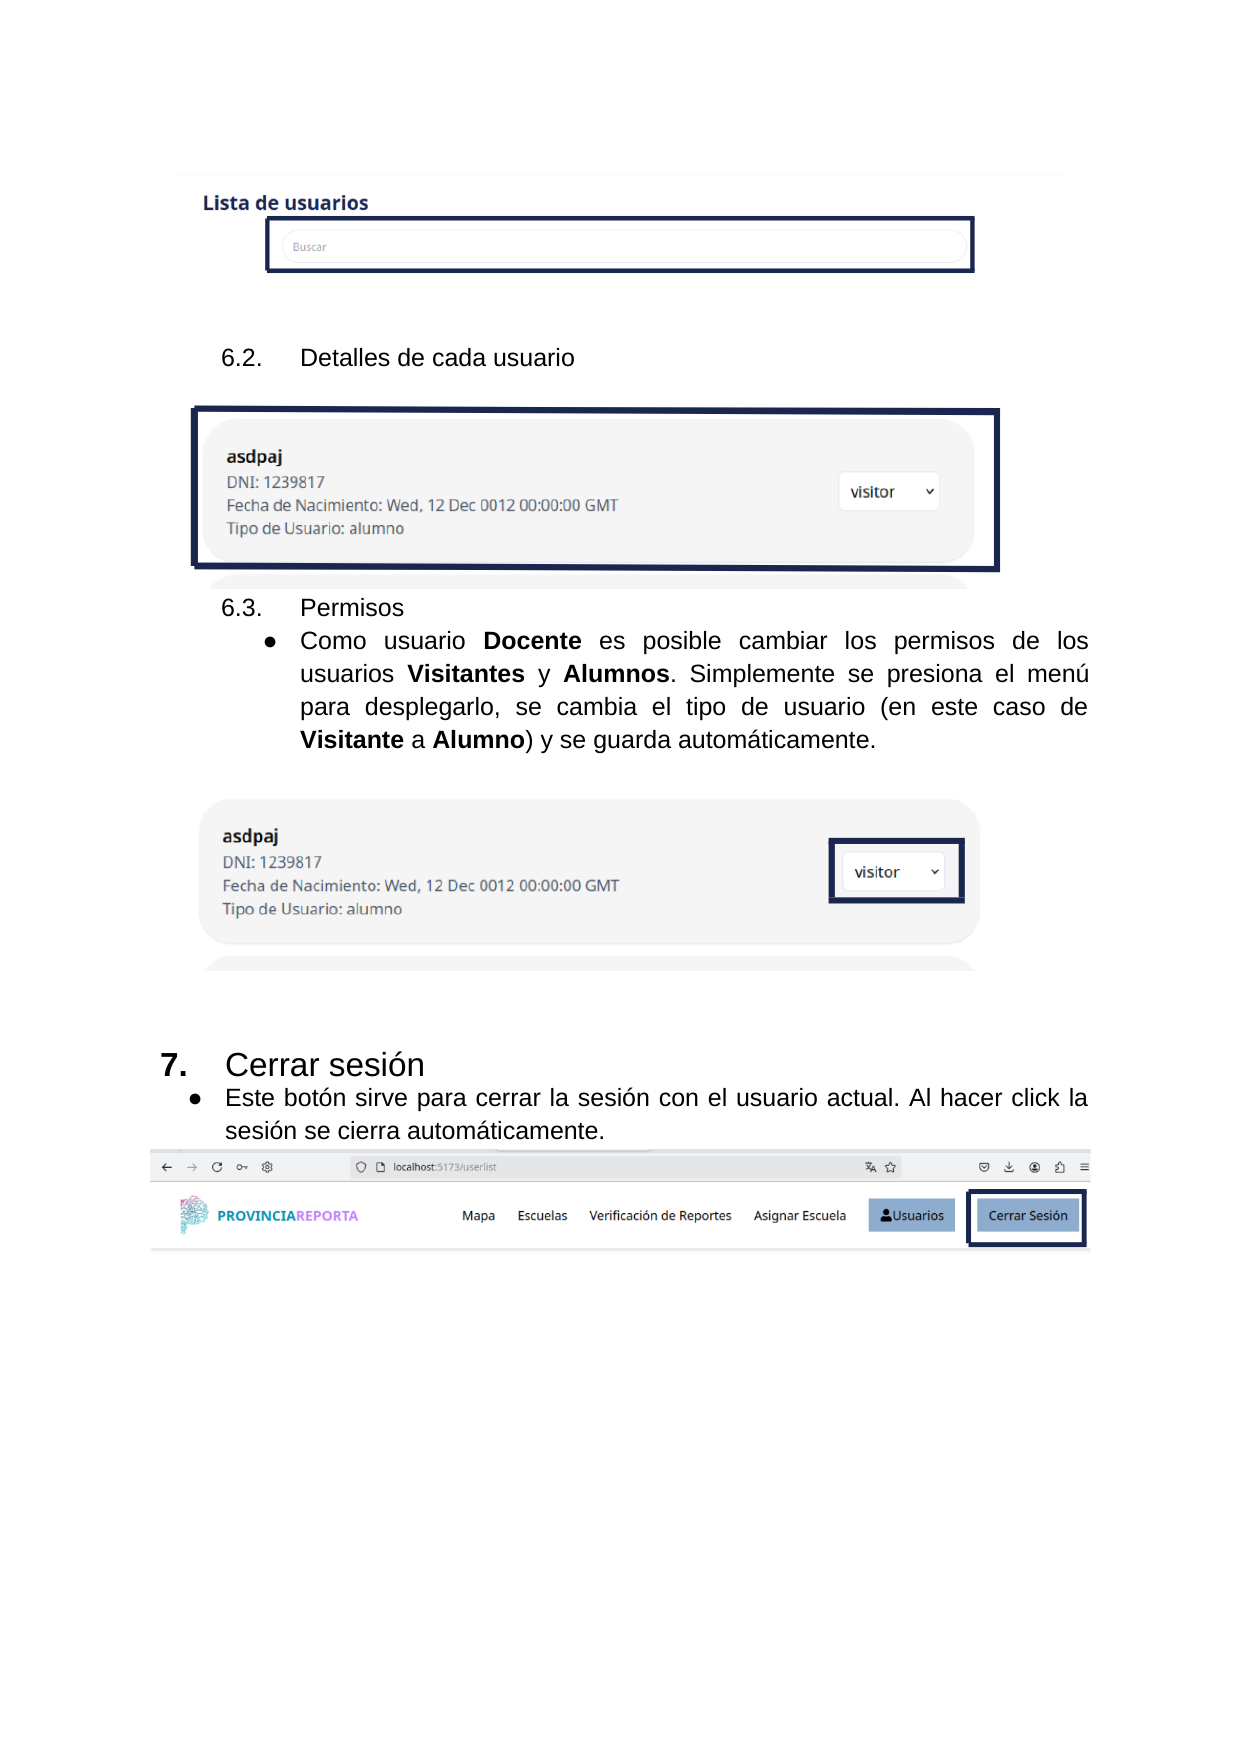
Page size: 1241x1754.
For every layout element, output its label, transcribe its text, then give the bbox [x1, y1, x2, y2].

picture [176, 173, 1063, 288]
picture [150, 757, 1036, 971]
list Este botón sirve para cerrar la sesión con el usuario actual. Al hacer click la sesión se cierra automáticamente. [187, 1083, 1090, 1145]
list Permisos [262, 593, 1090, 621]
picture [150, 1149, 1091, 1259]
subtitle Cerrar sesión [187, 1045, 1090, 1083]
picture [150, 376, 1036, 589]
list Detalles de cada usuario [262, 343, 1090, 372]
list Como usuario Docente es posible cambiar los permisos de los usuarios Visitantes y Alumnos. Simplemente se presiona el menú para desplegarlo, se cambia el tipo de usuario (en este caso de Visitante a Alumno) y se guarda automáticamente. [262, 626, 1090, 753]
